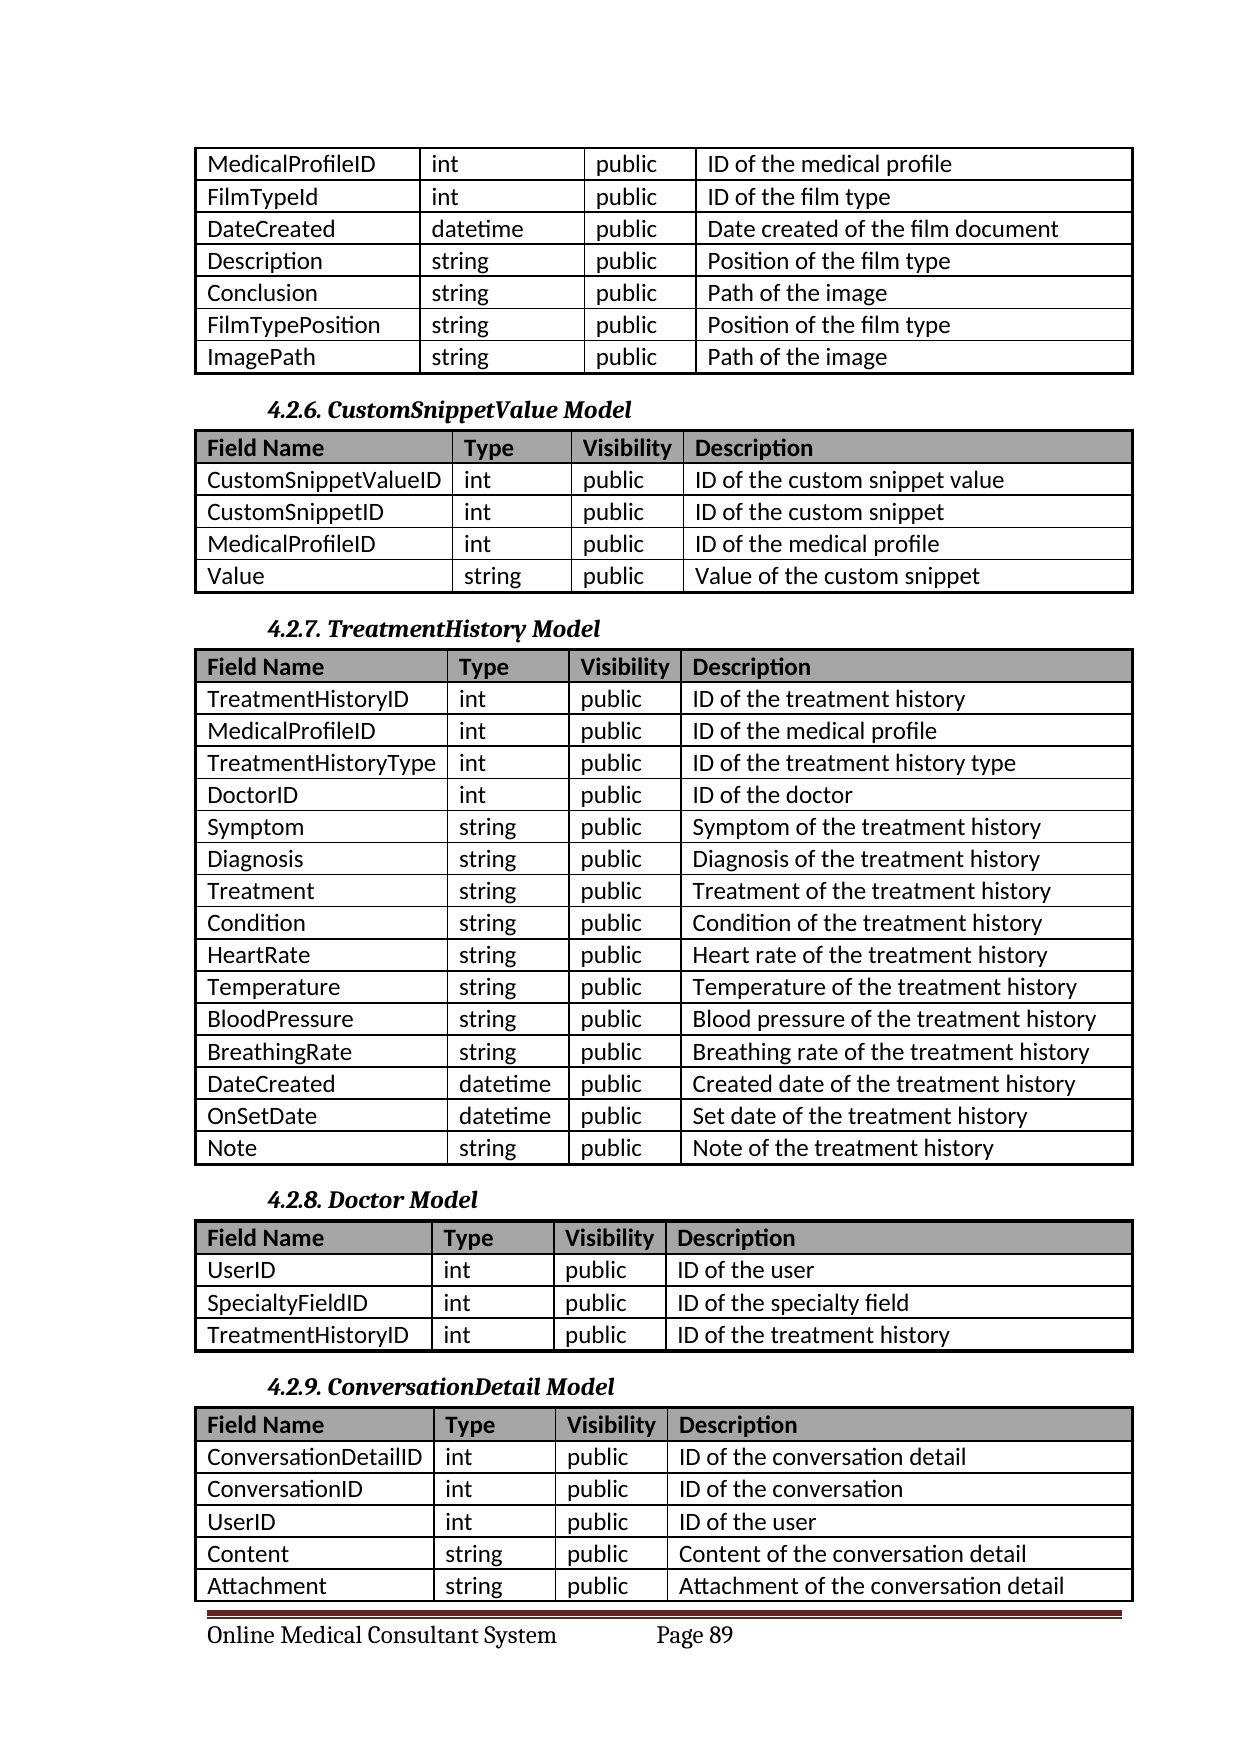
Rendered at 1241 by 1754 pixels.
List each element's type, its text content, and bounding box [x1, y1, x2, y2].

table_cell public [570, 1004, 680, 1034]
table_header Visibility [572, 432, 683, 462]
table_cell UserID [197, 1255, 431, 1285]
table_cell int [435, 1506, 555, 1536]
table_cell datetime [421, 213, 584, 243]
table_cell ID of the medical profile [682, 715, 1131, 745]
table_header Field Name [197, 651, 447, 681]
table_header Type [448, 651, 568, 681]
table_cell Position of the film type [697, 245, 1131, 275]
table_cell string [421, 277, 584, 307]
table_cell MedicalProfileID [197, 715, 447, 745]
table_cell public [572, 528, 683, 558]
table_cell string [448, 811, 568, 842]
table_header Description [682, 651, 1131, 681]
subtitle ConversationDetail Model [267, 1373, 1122, 1402]
table_cell Attachment of the conversation detail [668, 1570, 1131, 1600]
table_cell Value of the custom snippet [684, 560, 1131, 591]
table_cell Description [197, 245, 419, 275]
table_cell int [453, 464, 571, 494]
table_cell Note of the treatment history [682, 1132, 1131, 1162]
table_header Visibility [570, 651, 680, 681]
table_header Field Name [197, 432, 452, 462]
table_cell ConversationDetailID [197, 1442, 433, 1472]
table_cell int [421, 149, 584, 179]
table_cell Set date of the treatment history [682, 1100, 1131, 1130]
table_cell string [448, 972, 568, 1002]
table_cell string [421, 309, 584, 339]
table_cell Date created of the film document [697, 213, 1131, 243]
table_cell int [433, 1287, 553, 1317]
table_cell public [570, 972, 680, 1002]
table_cell ID of the specialty field [667, 1287, 1131, 1317]
table_cell string [435, 1538, 555, 1568]
table_cell string [421, 341, 584, 372]
table_cell int [448, 779, 568, 809]
table_cell public [585, 181, 695, 211]
table_cell public [585, 277, 695, 307]
table_cell public [555, 1319, 665, 1349]
subtitle TreatmentHistory Model [267, 614, 1122, 643]
table_cell ID of the conversation detail [668, 1442, 1131, 1472]
table_cell ID of the treatment history [667, 1319, 1131, 1349]
table_cell int [448, 683, 568, 713]
table_cell ID of the user [668, 1506, 1131, 1536]
table_cell string [448, 907, 568, 938]
table_header Description [684, 432, 1131, 462]
table_cell string [448, 843, 568, 874]
table_cell Condition of the treatment history [682, 907, 1131, 938]
table_cell public [570, 683, 680, 713]
table_cell DateCreated [197, 1068, 447, 1098]
table_cell DateCreated [197, 213, 419, 243]
table_header Field Name [197, 1223, 431, 1253]
table_cell Path of the image [697, 341, 1131, 372]
table_cell Treatment [197, 875, 447, 906]
table_cell public [572, 496, 683, 526]
table_cell string [435, 1570, 555, 1600]
table_cell public [570, 1036, 680, 1066]
table_cell public [556, 1474, 667, 1504]
table_cell CustomSnippetID [197, 496, 452, 526]
table_cell public [570, 811, 680, 842]
table_cell ID of the treatment history [682, 683, 1131, 713]
table_cell string [448, 940, 568, 970]
table_cell Temperature [197, 972, 447, 1002]
table_cell Conclusion [197, 277, 419, 307]
table_cell int [453, 528, 571, 558]
table_cell OnSetDate [197, 1100, 447, 1130]
table_cell string [421, 245, 584, 275]
table_cell public [570, 715, 680, 745]
table_cell public [585, 341, 695, 372]
table_cell public [585, 309, 695, 339]
table_cell public [570, 1100, 680, 1130]
table_cell Condition [197, 907, 447, 938]
table_cell FilmTypePosition [197, 309, 419, 339]
table_cell string [448, 875, 568, 906]
table_cell Symptom [197, 811, 447, 842]
table_cell string [448, 1036, 568, 1066]
subtitle CustomSnippetValue Model [267, 396, 1122, 424]
table_header Field Name [197, 1409, 433, 1440]
table_cell public [570, 1132, 680, 1162]
table_cell int [421, 181, 584, 211]
table_cell Value [197, 560, 452, 591]
table_cell DoctorID [197, 779, 447, 809]
table_cell BloodPressure [197, 1004, 447, 1034]
table_cell Position of the film type [697, 309, 1131, 339]
subtitle Doctor Model [267, 1186, 1122, 1215]
table_cell Attachment [197, 1570, 433, 1600]
table_header Description [667, 1223, 1131, 1253]
table_header Description [668, 1409, 1131, 1440]
table_header Visibility [556, 1409, 667, 1440]
table_cell FilmTypeId [197, 181, 419, 211]
table_cell Treatment of the treatment history [682, 875, 1131, 906]
table_cell ID of the medical profile [684, 528, 1131, 558]
table_cell ImagePath [197, 341, 419, 372]
table_cell Breathing rate of the treatment history [682, 1036, 1131, 1066]
table_cell string [448, 1132, 568, 1162]
table_cell MedicalProfileID [197, 528, 452, 558]
table_cell ID of the user [667, 1255, 1131, 1285]
table_cell ID of the film type [697, 181, 1131, 211]
table_cell public [585, 149, 695, 179]
table_cell public [570, 843, 680, 874]
table_cell int [433, 1255, 553, 1285]
table_cell Note [197, 1132, 447, 1162]
table_cell public [556, 1506, 667, 1536]
table_cell ID of the custom snippet [684, 496, 1131, 526]
table_cell int [433, 1319, 553, 1349]
table_cell public [555, 1287, 665, 1317]
table_cell SpecialtyFieldID [197, 1287, 431, 1317]
table_cell public [570, 875, 680, 906]
table_cell UserID [197, 1506, 433, 1536]
table_cell Path of the image [697, 277, 1131, 307]
table_cell public [570, 747, 680, 777]
table_cell Diagnosis of the treatment history [682, 843, 1131, 874]
table_cell ID of the conversation [668, 1474, 1131, 1504]
table_cell int [448, 715, 568, 745]
table_cell public [585, 213, 695, 243]
table_cell Symptom of the treatment history [682, 811, 1131, 842]
table_cell public [572, 464, 683, 494]
table_cell int [453, 496, 571, 526]
table_cell string [448, 1004, 568, 1034]
table_header Type [435, 1409, 555, 1440]
table_cell Content [197, 1538, 433, 1568]
table_cell TreatmentHistoryType [197, 747, 447, 777]
table_cell Temperature of the treatment history [682, 972, 1131, 1002]
table_cell Blood pressure of the treatment history [682, 1004, 1131, 1034]
table_cell CustomSnippetValueID [197, 464, 452, 494]
table_cell HeartRate [197, 940, 447, 970]
table_cell int [435, 1474, 555, 1504]
table_cell Heart rate of the treatment history [682, 940, 1131, 970]
table_cell public [556, 1538, 667, 1568]
table_cell string [453, 560, 571, 591]
table_cell public [556, 1442, 667, 1472]
table_header Type [433, 1223, 553, 1253]
table_cell public [570, 1068, 680, 1098]
table_cell TreatmentHistoryID [197, 683, 447, 713]
table_header Visibility [555, 1223, 665, 1253]
table_cell public [570, 940, 680, 970]
table_cell ID of the medical profile [697, 149, 1131, 179]
table_cell int [435, 1442, 555, 1472]
table_cell MedicalProfileID [197, 149, 419, 179]
table_cell ConversationID [197, 1474, 433, 1504]
table_cell datetime [448, 1068, 568, 1098]
table_cell ID of the doctor [682, 779, 1131, 809]
table_header Type [453, 432, 571, 462]
table_cell Content of the conversation detail [668, 1538, 1131, 1568]
table_cell Created date of the treatment history [682, 1068, 1131, 1098]
table_cell public [570, 779, 680, 809]
table_cell public [555, 1255, 665, 1285]
table_cell public [556, 1570, 667, 1600]
table_cell TreatmentHistoryID [197, 1319, 431, 1349]
table_cell public [570, 907, 680, 938]
table_cell ID of the custom snippet value [684, 464, 1131, 494]
table_cell datetime [448, 1100, 568, 1130]
table_cell Diagnosis [197, 843, 447, 874]
table_cell ID of the treatment history type [682, 747, 1131, 777]
table_cell public [572, 560, 683, 591]
table_cell int [448, 747, 568, 777]
table_cell BreathingRate [197, 1036, 447, 1066]
table_cell public [585, 245, 695, 275]
